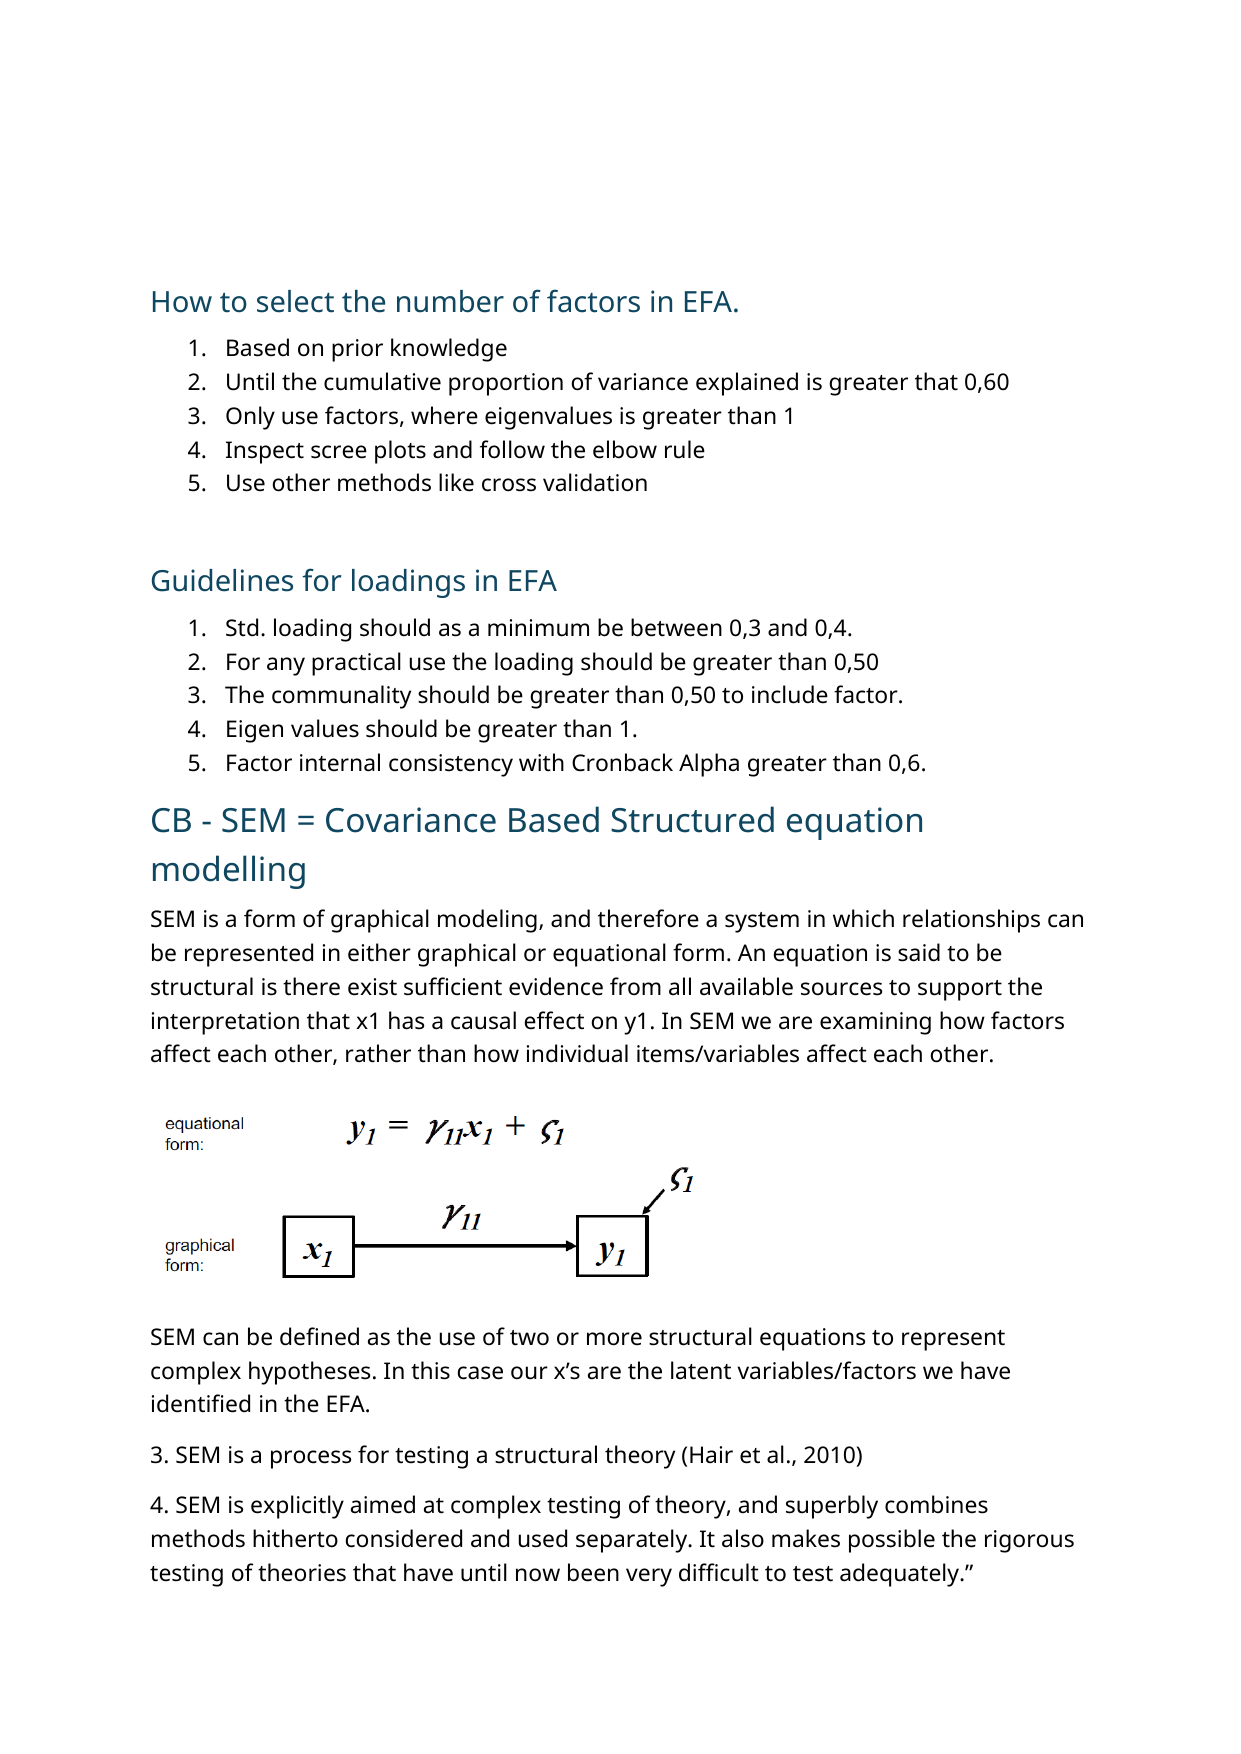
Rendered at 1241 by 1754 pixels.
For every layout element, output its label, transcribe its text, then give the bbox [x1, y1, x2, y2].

text SEM is a form of graphical modeling, and therefore a system in which relationships can be represented in either graphical or equational form. An equation is said to be structural is there exist sufficient evidence from all available sources to support the interpretation that x1 has a causal effect on y1. In SEM we are examining how factors affect each other, rather than how individual items/variables affect each other. [150, 903, 1090, 1070]
text SEM can be defined as the use of two or more structural equations to represent complex hypotheses. In this case our x’s are the latent variables/factors we have identified in the EFA. [150, 1321, 1090, 1420]
subtitle Guidelines for loadings in EFA [150, 518, 1090, 600]
list Until the cumulative proportion of variance explained is greater that 0,60 [187, 366, 1090, 397]
list Eigen values should be greater than 1. [187, 713, 1090, 744]
text 3. SEM is a process for testing a structural theory (Hair et al., 2010) [150, 1439, 1090, 1470]
list Only use factors, where eigenvalues is greater than 1 [187, 400, 1090, 431]
list The communality should be greater than 0,50 to include factor. [187, 679, 1090, 711]
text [150, 1489, 1090, 1588]
subtitle How to select the number of factors in EFA. [150, 281, 1090, 321]
list For any practical use the loading should be greater than 0,50 [187, 646, 1090, 677]
list Based on prior knowledge [187, 332, 1090, 364]
list Std. loading should as a minimum be between 0,3 and 0,4. [187, 612, 1090, 643]
picture [150, 1088, 703, 1302]
list Inspect scree plots and follow the elbow rule [187, 434, 1090, 465]
list Factor internal consistency with Cronback Alpha greater than 0,6. [187, 747, 1090, 778]
subtitle CB - SEM = Covariance Based Structured equation modelling [150, 797, 1090, 892]
list Use other methods like cross validation [187, 467, 1090, 499]
